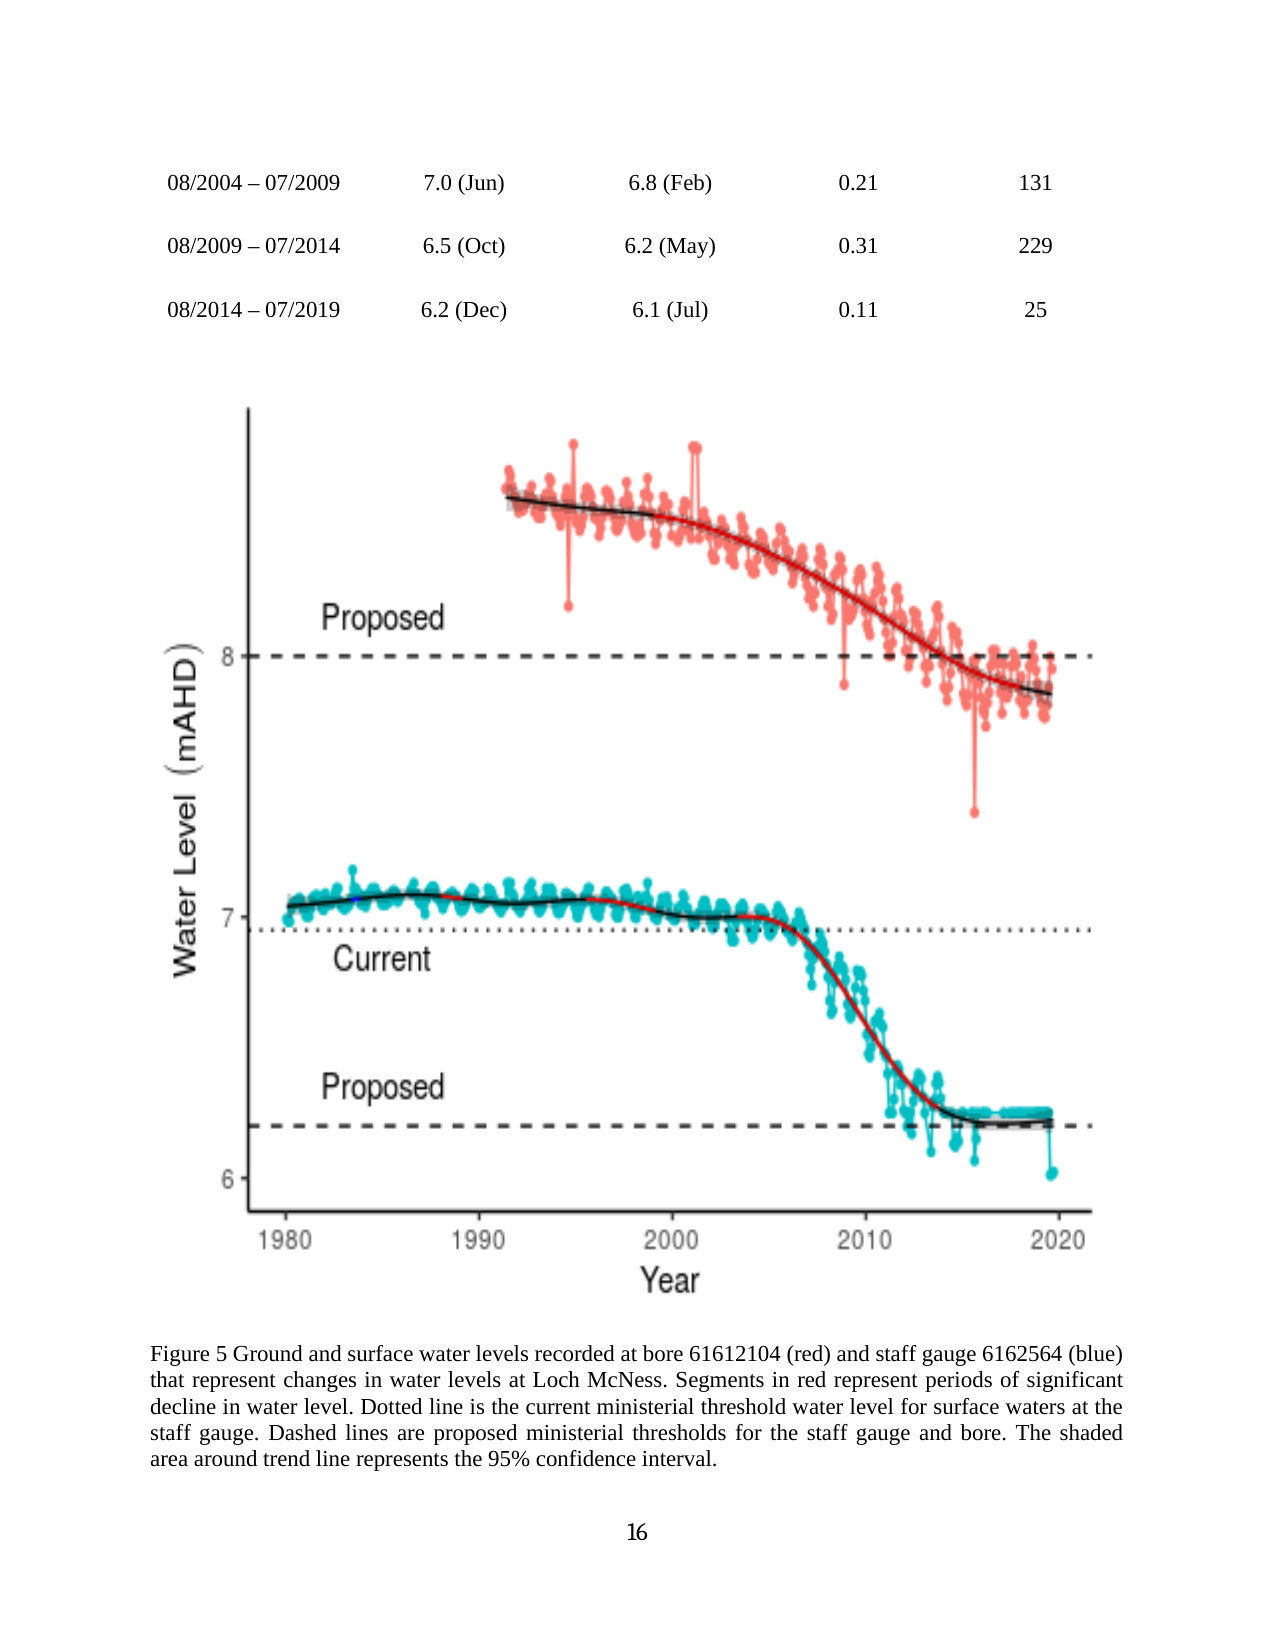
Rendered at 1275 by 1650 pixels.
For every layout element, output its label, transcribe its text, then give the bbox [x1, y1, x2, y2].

table_cell 0.31 [770, 214, 947, 278]
table_cell 0.11 [770, 278, 947, 342]
picture [150, 391, 1107, 1320]
table_cell 6.5 (Oct) [357, 214, 571, 278]
table_cell 229 [947, 214, 1124, 278]
table_cell 6.2 (May) [571, 214, 770, 278]
table_cell 131 [947, 150, 1124, 214]
table_cell 6.2 (Dec) [357, 278, 571, 342]
table_cell 0.21 [770, 150, 947, 214]
table_cell 6.1 (Jul) [571, 278, 770, 342]
table_cell 08/2014 – 07/2019 [150, 278, 357, 342]
table_cell 25 [947, 278, 1124, 342]
table_cell 6.8 (Feb) [571, 150, 770, 214]
table_cell 7.0 (Jun) [357, 150, 571, 214]
table_cell 08/2004 – 07/2009 [150, 150, 357, 214]
table_cell 08/2009 – 07/2014 [150, 214, 357, 278]
